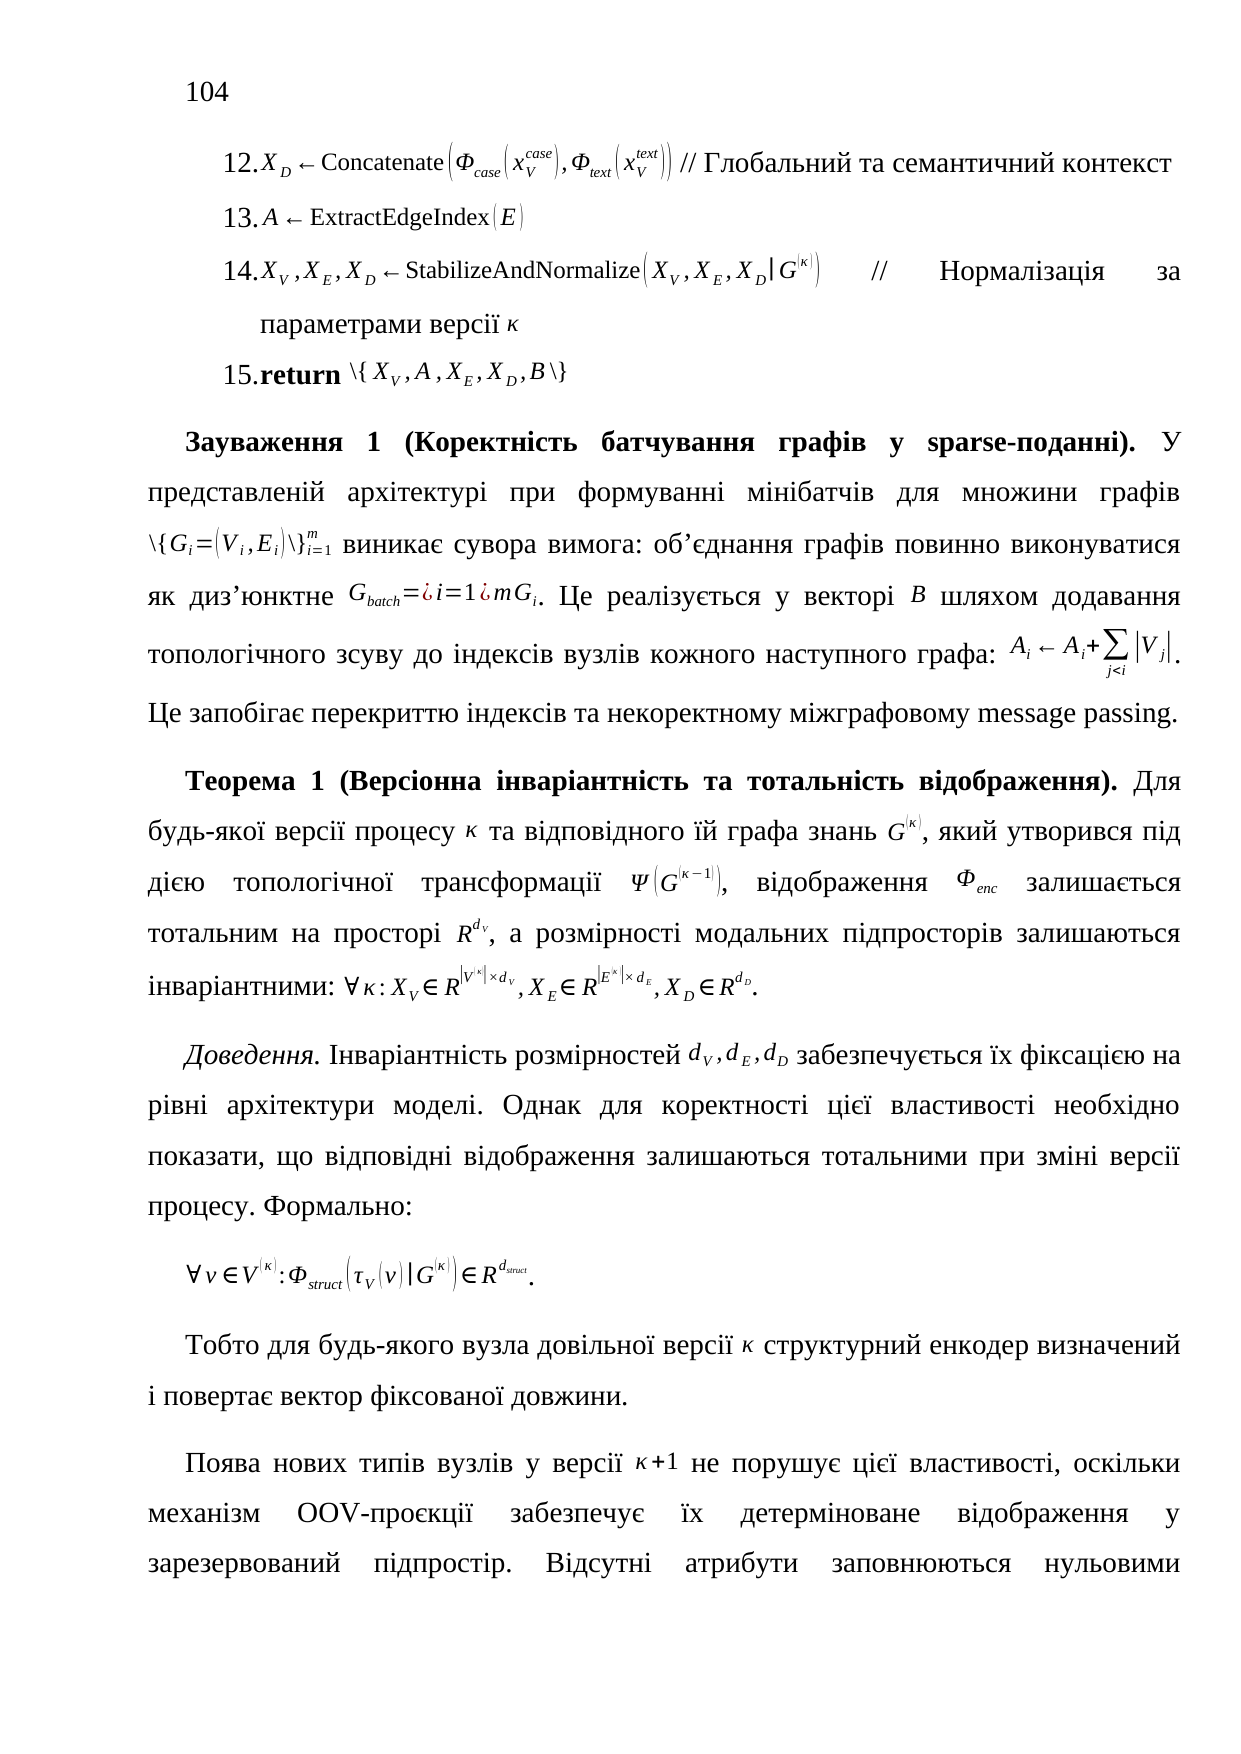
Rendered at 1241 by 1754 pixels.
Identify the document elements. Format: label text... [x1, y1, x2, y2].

list return [222, 357, 1181, 390]
text Зауваження 1 (Коректність батчування графів у sparse-поданні). У представленій архітектурі при формуванні мінібатчів для множини графів виникає сувора вимога: об’єднання графів повинно виконуватися як диз’юнктне . Це реалізується у векторі шляхом додавання топологічного зсуву до індексів вузлів кожного наступного графа: . Це запобігає перекриттю індексів та некоректному міжграфовому message passing. [148, 424, 1181, 729]
text Тобто для будь-якого вузла довільної версії структурний енкодер визначений і повертає вектор фіксованої довжини. [148, 1327, 1181, 1411]
text Теорема 1 (Версіонна інваріантність та тотальність відображення). Для будь-якої версії процесу та відповідного їй графа знань , який утворився під дією топологічної трансформації , відображення залишається тотальним на просторі , а розмірності модальних підпросторів залишаються інваріантними: . [148, 763, 1181, 1004]
list // Нормалізація за параметрами версії [222, 251, 1181, 340]
list // Глобальний та семантичний контекст [222, 141, 1181, 184]
text Доведення. Інваріантність розмірностей забезпечується їх фіксацією на рівні архітектури моделі. Однак для коректності цієї властивості необхідно показати, що відповідні відображення залишаються тотальними при зміні версії процесу. Формально: [148, 1037, 1181, 1222]
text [148, 1445, 1181, 1579]
text . [148, 1255, 1181, 1294]
